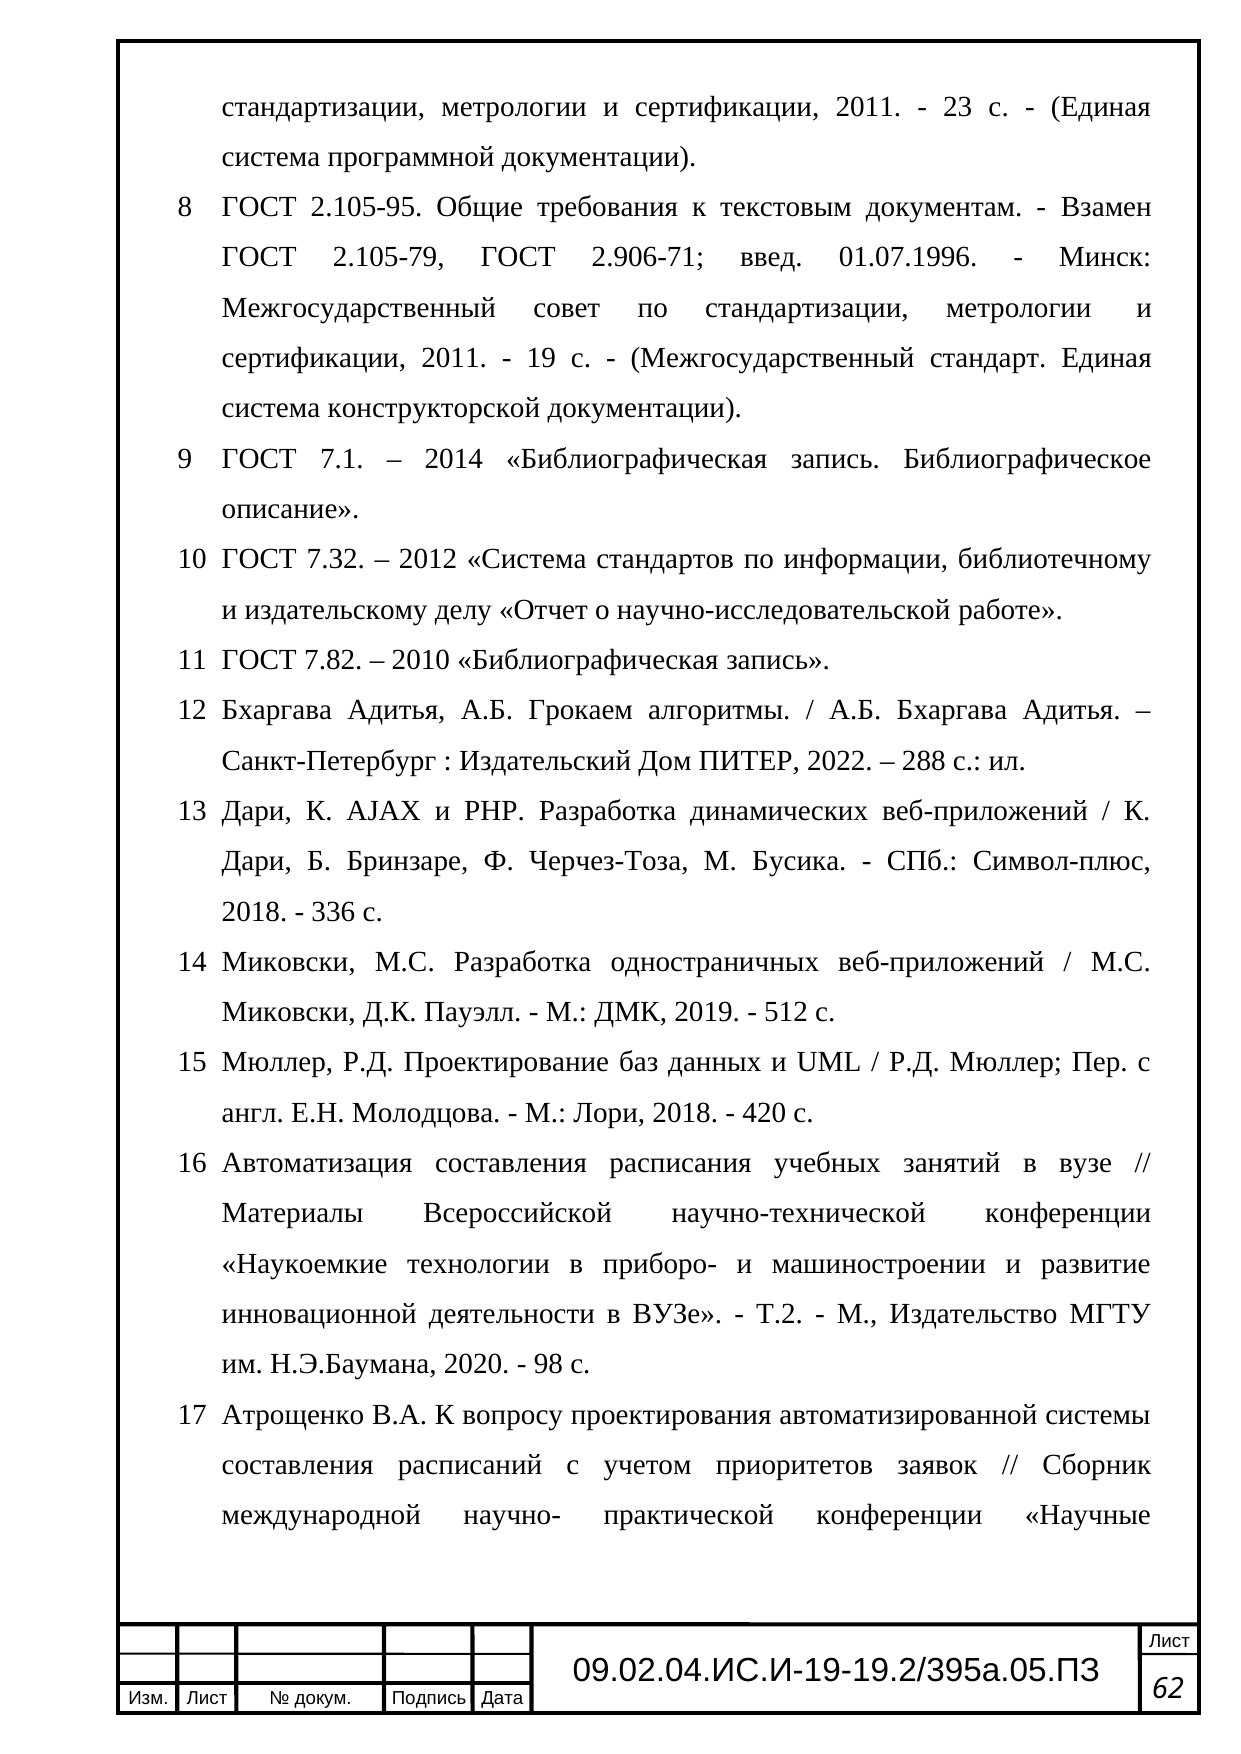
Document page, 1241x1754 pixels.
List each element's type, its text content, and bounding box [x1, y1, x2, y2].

text ГОСТ 7.32. – 2012 «Система стандартов по информации, библиотечному и издательскому делу «Отчет о научно-исследовательской работе». [177, 541, 1152, 625]
text Автоматизация составления расписания учебных занятий в вузе // Материалы Всероссийской научно-технической конференции «Наукоемкие технологии в приборо- и машиностроении и развитие инновационной деятельности в ВУЗе». - Т.2. - М., Издательство МГТУ им. Н.Э.Баумана, 2020. - 98 с. [177, 1145, 1152, 1380]
text Дари, К. AJAX и PHP. Разработка динамических веб-приложений / К. Дари, Б. Бринзаре, Ф. Черчез-Тоза, М. Бусика. - СПб.: Символ-плюс, 2018. - 336 c. [177, 793, 1152, 927]
text Миковски, М.С. Разработка одностраничных веб-приложений / М.С. Миковски, Д.К. Пауэлл. - М.: ДМК, 2019. - 512 c. [177, 944, 1152, 1028]
text Бхаргава Адитья, А.Б. Грокаем алгоритмы. / А.Б. Бхаргава Адитья. – Санкт-Петербург : Издательский Дом ПИТЕР, 2022. – 288 с.: ил. [177, 692, 1152, 776]
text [177, 89, 1152, 172]
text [177, 1397, 1152, 1531]
text ГОСТ 2.105-95. Общие требования к текстовым документам. - Взамен ГОСТ 2.105-79, ГОСТ 2.906-71; введ. 01.07.1996. - Минск: Межгосударственный совет по стандартизации, метрологии и сертификации, 2011. - 19 с. - (Межгосударственный стандарт. Единая система конструкторской документации). [177, 189, 1152, 424]
text ГОСТ 7.1. – 2014 «Библиографическая запись. Библиографическое описание». [177, 441, 1152, 525]
text ГОСТ 7.82. – 2010 «Библиографическая запись». [177, 642, 1152, 676]
text Мюллер, Р.Д. Проектирование баз данных и UML / Р.Д. Мюллер; Пер. с англ. Е.Н. Молодцова. - М.: Лори, 2018. - 420 c. [177, 1044, 1152, 1128]
